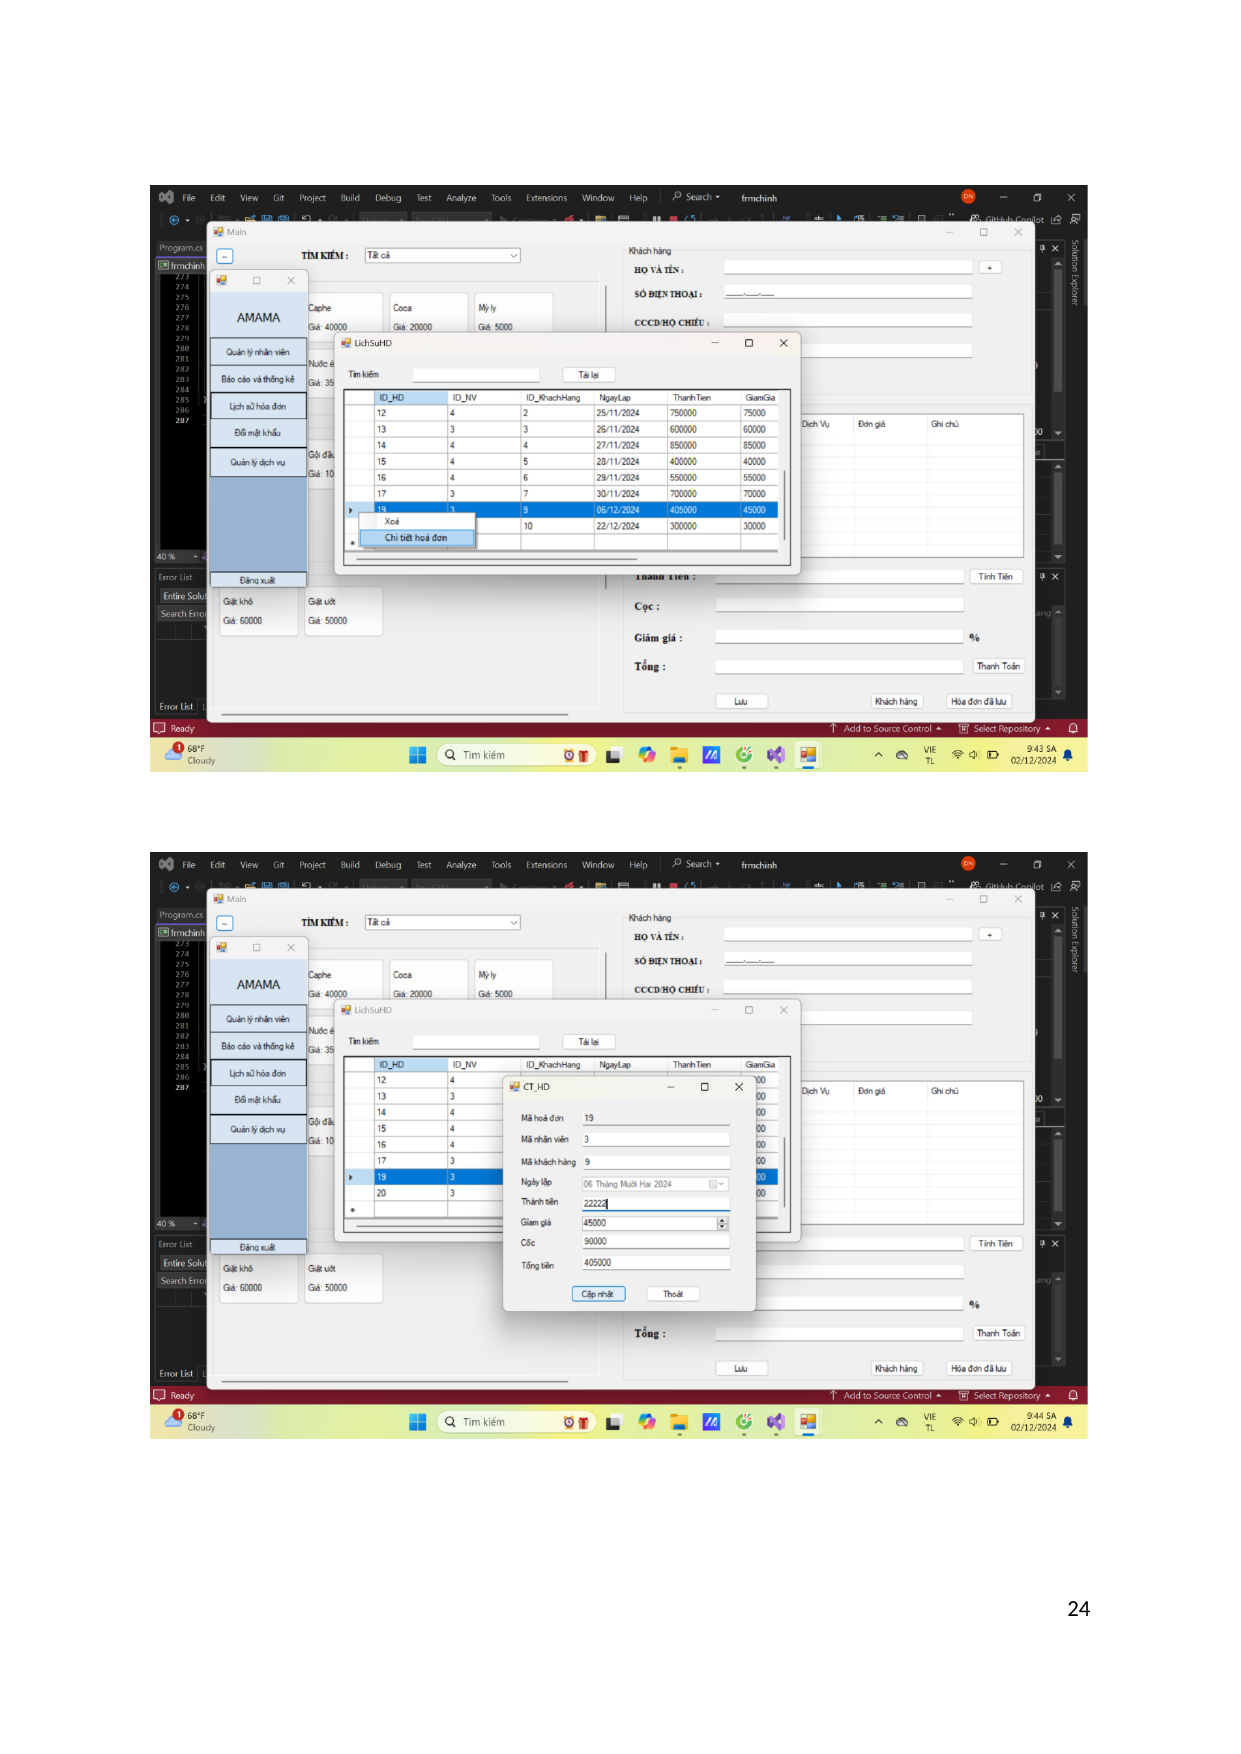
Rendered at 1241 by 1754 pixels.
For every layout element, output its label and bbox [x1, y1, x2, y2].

picture [150, 852, 1088, 1439]
picture [150, 185, 1088, 772]
